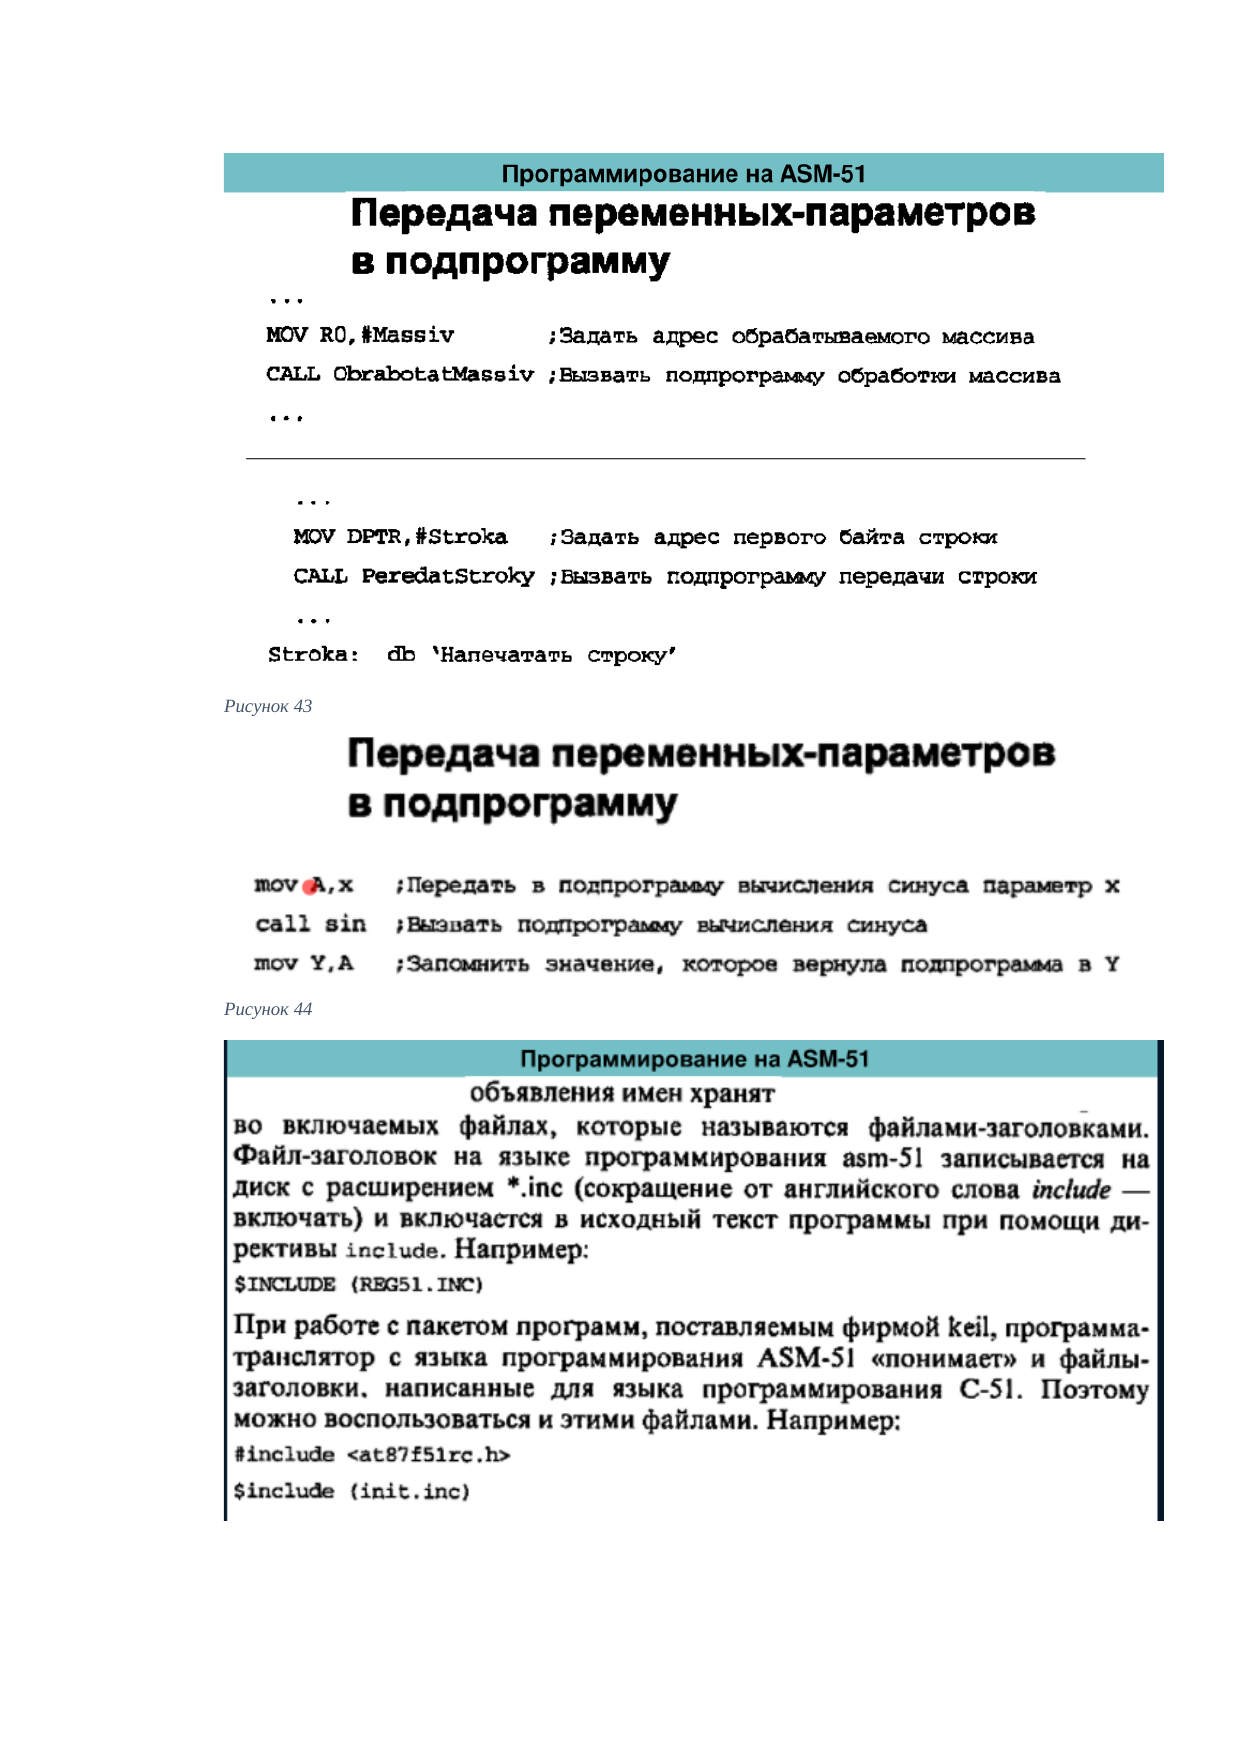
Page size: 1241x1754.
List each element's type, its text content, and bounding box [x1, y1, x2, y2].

picture [223, 1040, 1164, 1521]
picture [223, 150, 1164, 695]
text Рисунок 43 [150, 695, 1090, 716]
picture [223, 737, 1154, 998]
text Рисунок 44 [150, 998, 1090, 1019]
